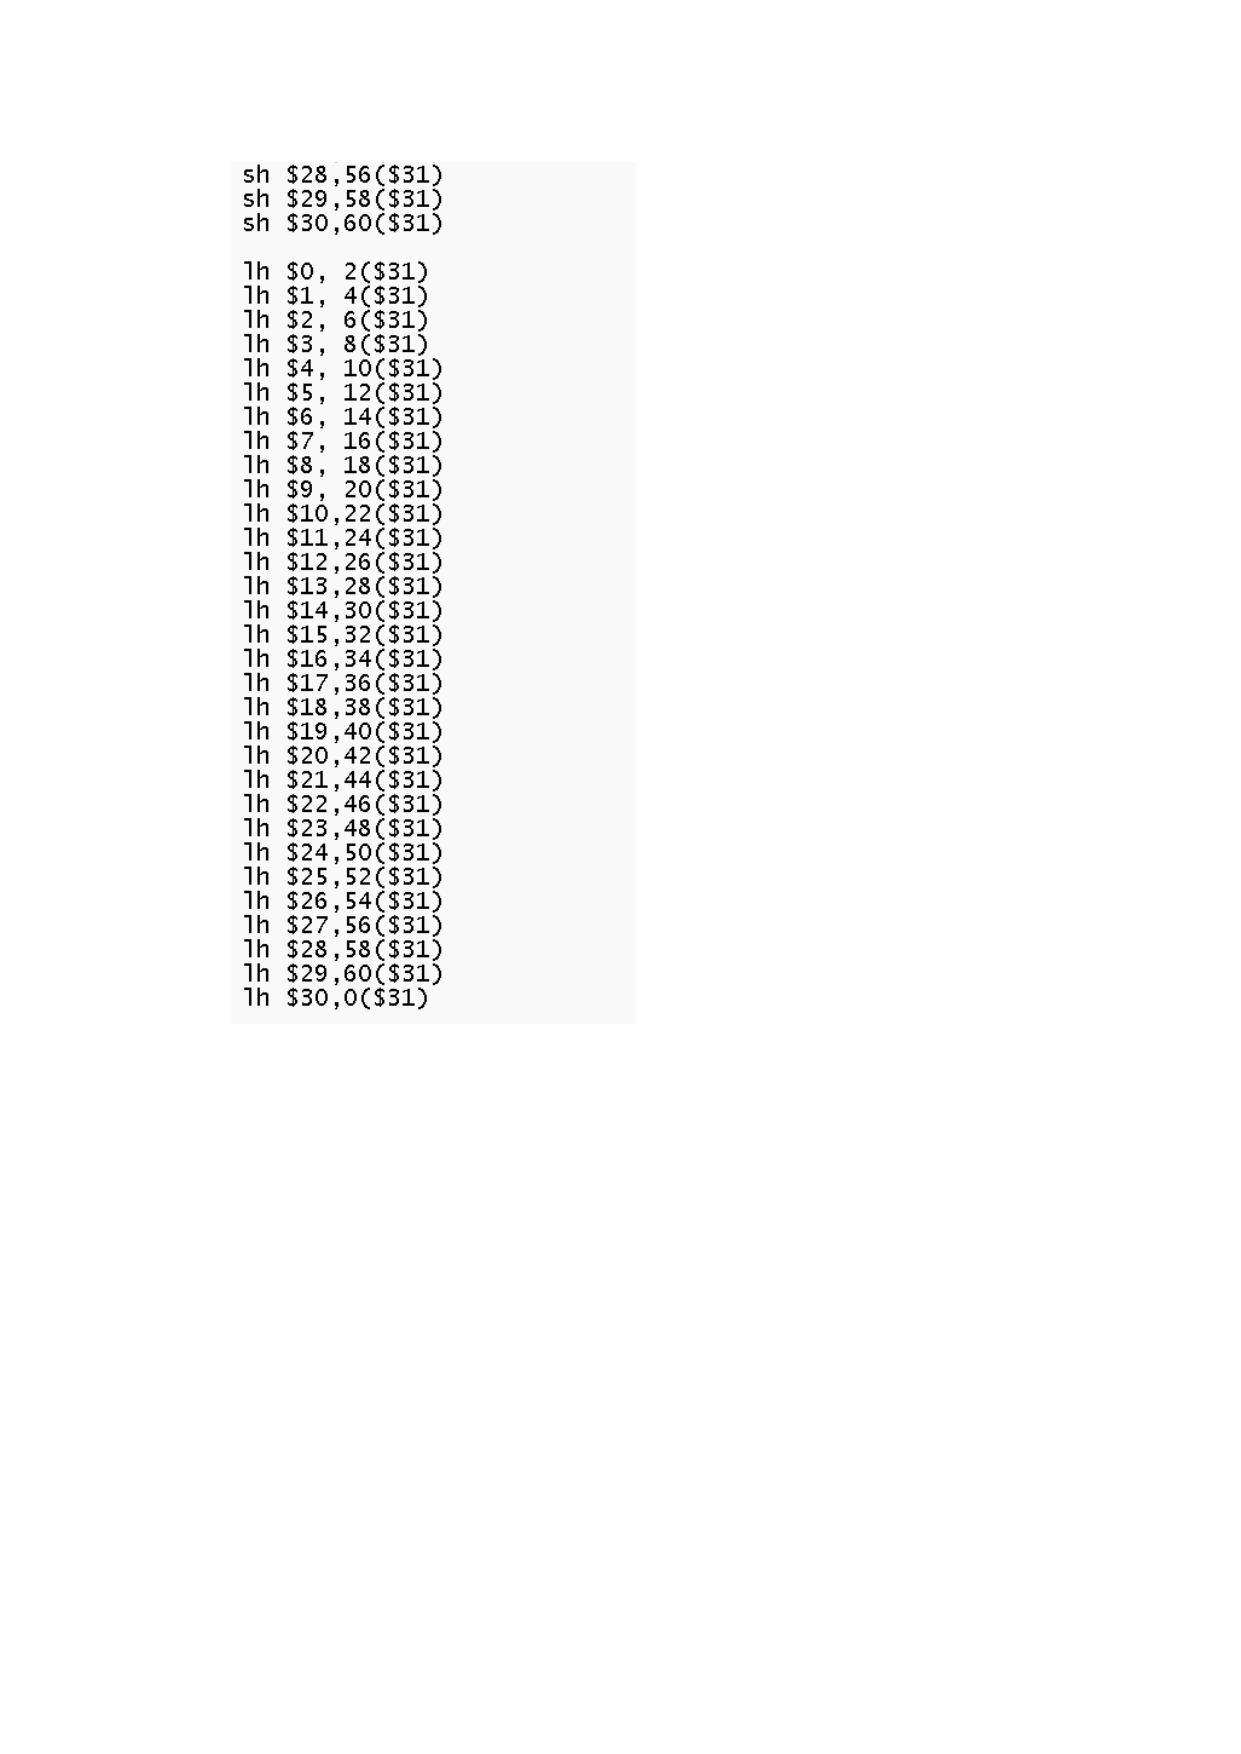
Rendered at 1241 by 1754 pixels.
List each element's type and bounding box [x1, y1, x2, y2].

picture [231, 162, 636, 1024]
